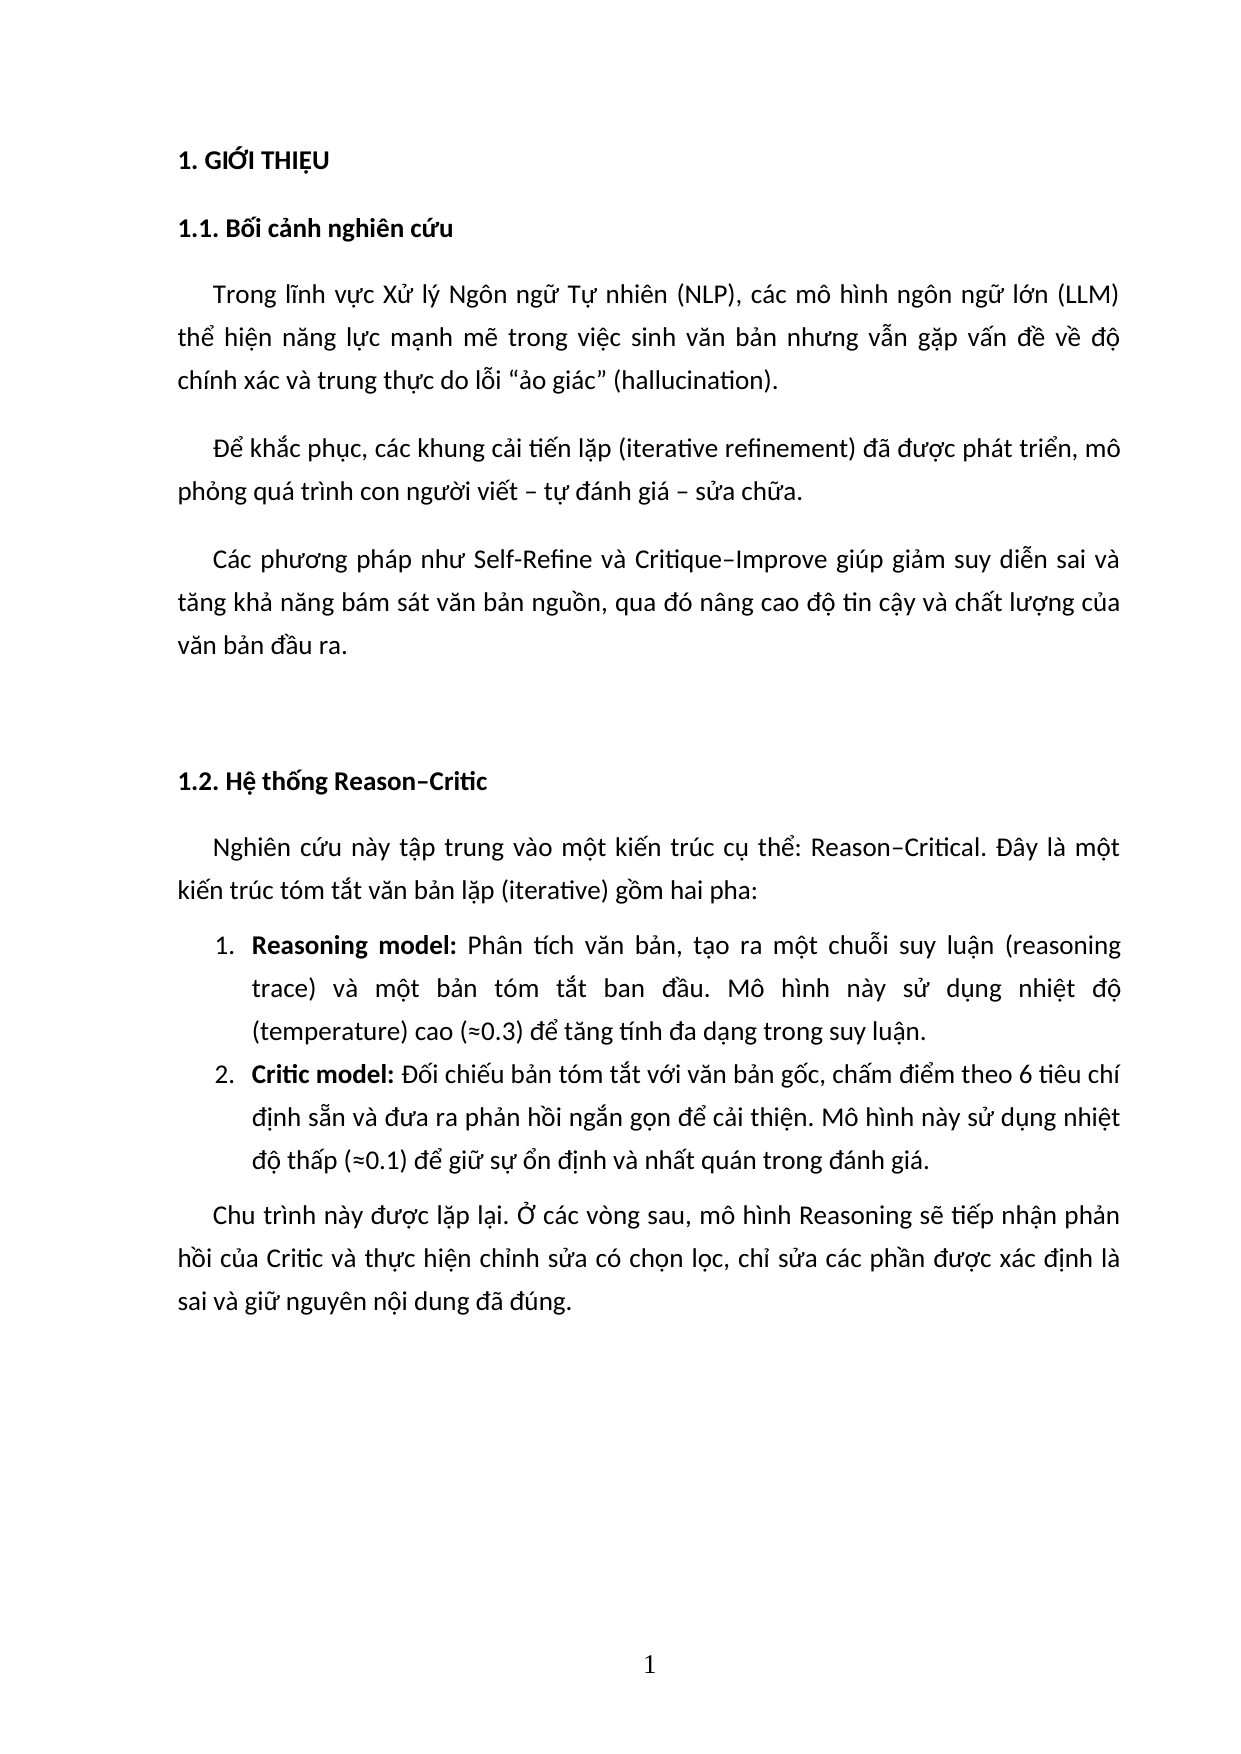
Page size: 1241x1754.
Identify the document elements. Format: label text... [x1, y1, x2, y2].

text Trong lĩnh vực Xử lý Ngôn ngữ Tự nhiên (NLP), các mô hình ngôn ngữ lớn (LLM) thể hiện năng lực mạnh mẽ trong việc sinh văn bản nhưng vẫn gặp vấn đề về độ chính xác và trung thực do lỗi “ảo giác” (hallucination). [177, 277, 1122, 396]
subtitle 1.1. Bối cảnh nghiên cứu [177, 211, 1122, 244]
list Reasoning model: Phân tích văn bản, tạo ra một chuỗi suy luận (reasoning trace) và một bản tóm tắt ban đầu. Mô hình này sử dụng nhiệt độ (temperature) cao (≈0.3) để tăng tính đa dạng trong suy luận. [214, 928, 1122, 1047]
subtitle 1. GIỚI THIỆU [177, 143, 1122, 176]
list Critic model: Đối chiếu bản tóm tắt với văn bản gốc, chấm điểm theo 6 tiêu chí định sẵn và đưa ra phản hồi ngắn gọn để cải thiện. Mô hình này sử dụng nhiệt độ thấp (≈0.1) để giữ sự ổn định và nhất quán trong đánh giá. [214, 1057, 1122, 1176]
text Nghiên cứu này tập trung vào một kiến trúc cụ thể: Reason–Critical. Đây là một kiến trúc tóm tắt văn bản lặp (iterative) gồm hai pha: [177, 830, 1122, 906]
subtitle 1.2. Hệ thống Reason–Critic [177, 764, 1122, 797]
text Chu trình này được lặp lại. Ở các vòng sau, mô hình Reasoning sẽ tiếp nhận phản hồi của Critic và thực hiện chỉnh sửa có chọn lọc, chỉ sửa các phần được xác định là sai và giữ nguyên nội dung đã đúng. [177, 1198, 1122, 1317]
text Để khắc phục, các khung cải tiến lặp (iterative refinement) đã được phát triển, mô phỏng quá trình con người viết – tự đánh giá – sửa chữa. [177, 431, 1122, 507]
text Các phương pháp như Self-Refine và Critique–Improve giúp giảm suy diễn sai và tăng khả năng bám sát văn bản nguồn, qua đó nâng cao độ tin cậy và chất lượng của văn bản đầu ra. [177, 542, 1122, 661]
